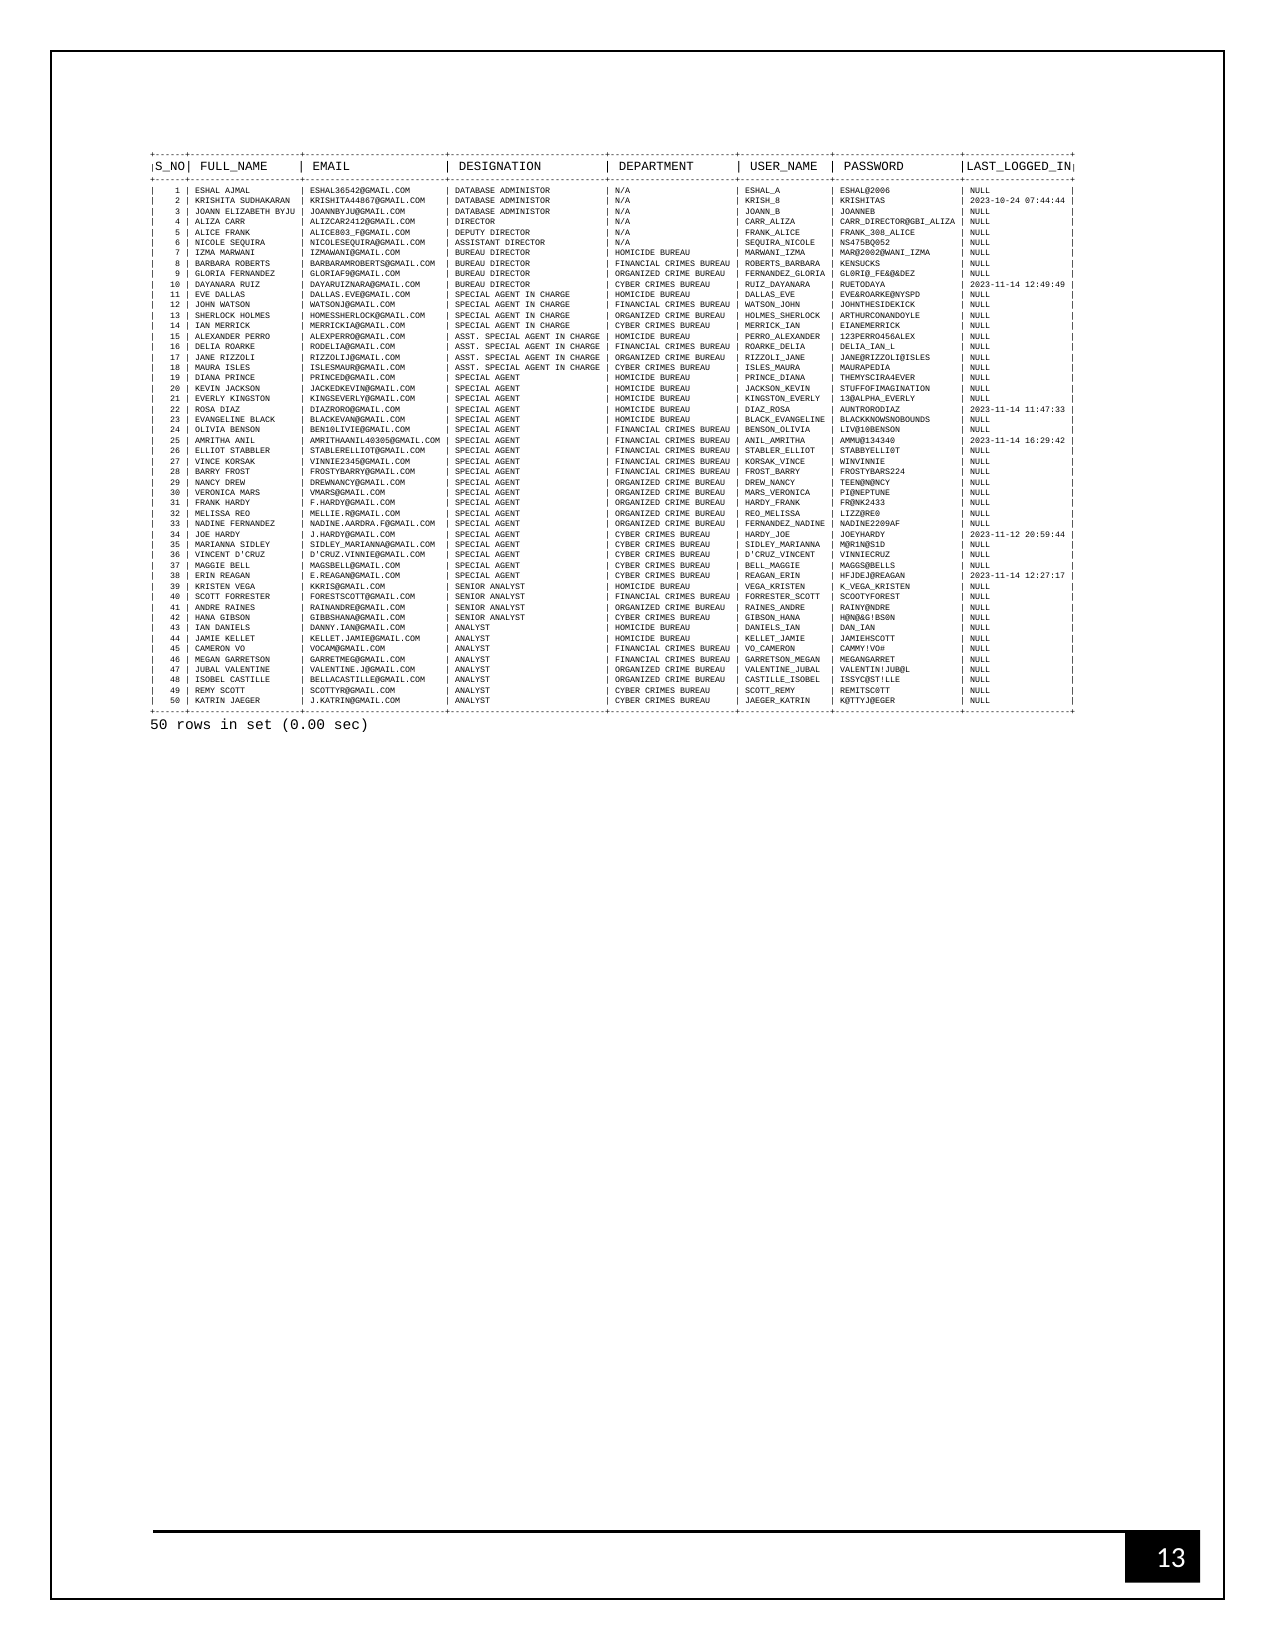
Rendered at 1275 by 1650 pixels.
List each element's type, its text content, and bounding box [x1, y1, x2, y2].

text |S_NO| FULL_NAME | EMAIL | DESIGNATION | DEPARTMENT | USER_NAME | PASSWORD |LAST_LOGGED_IN| [150, 160, 1125, 174]
text 50 rows in set (0.00 sec) [150, 718, 1125, 734]
